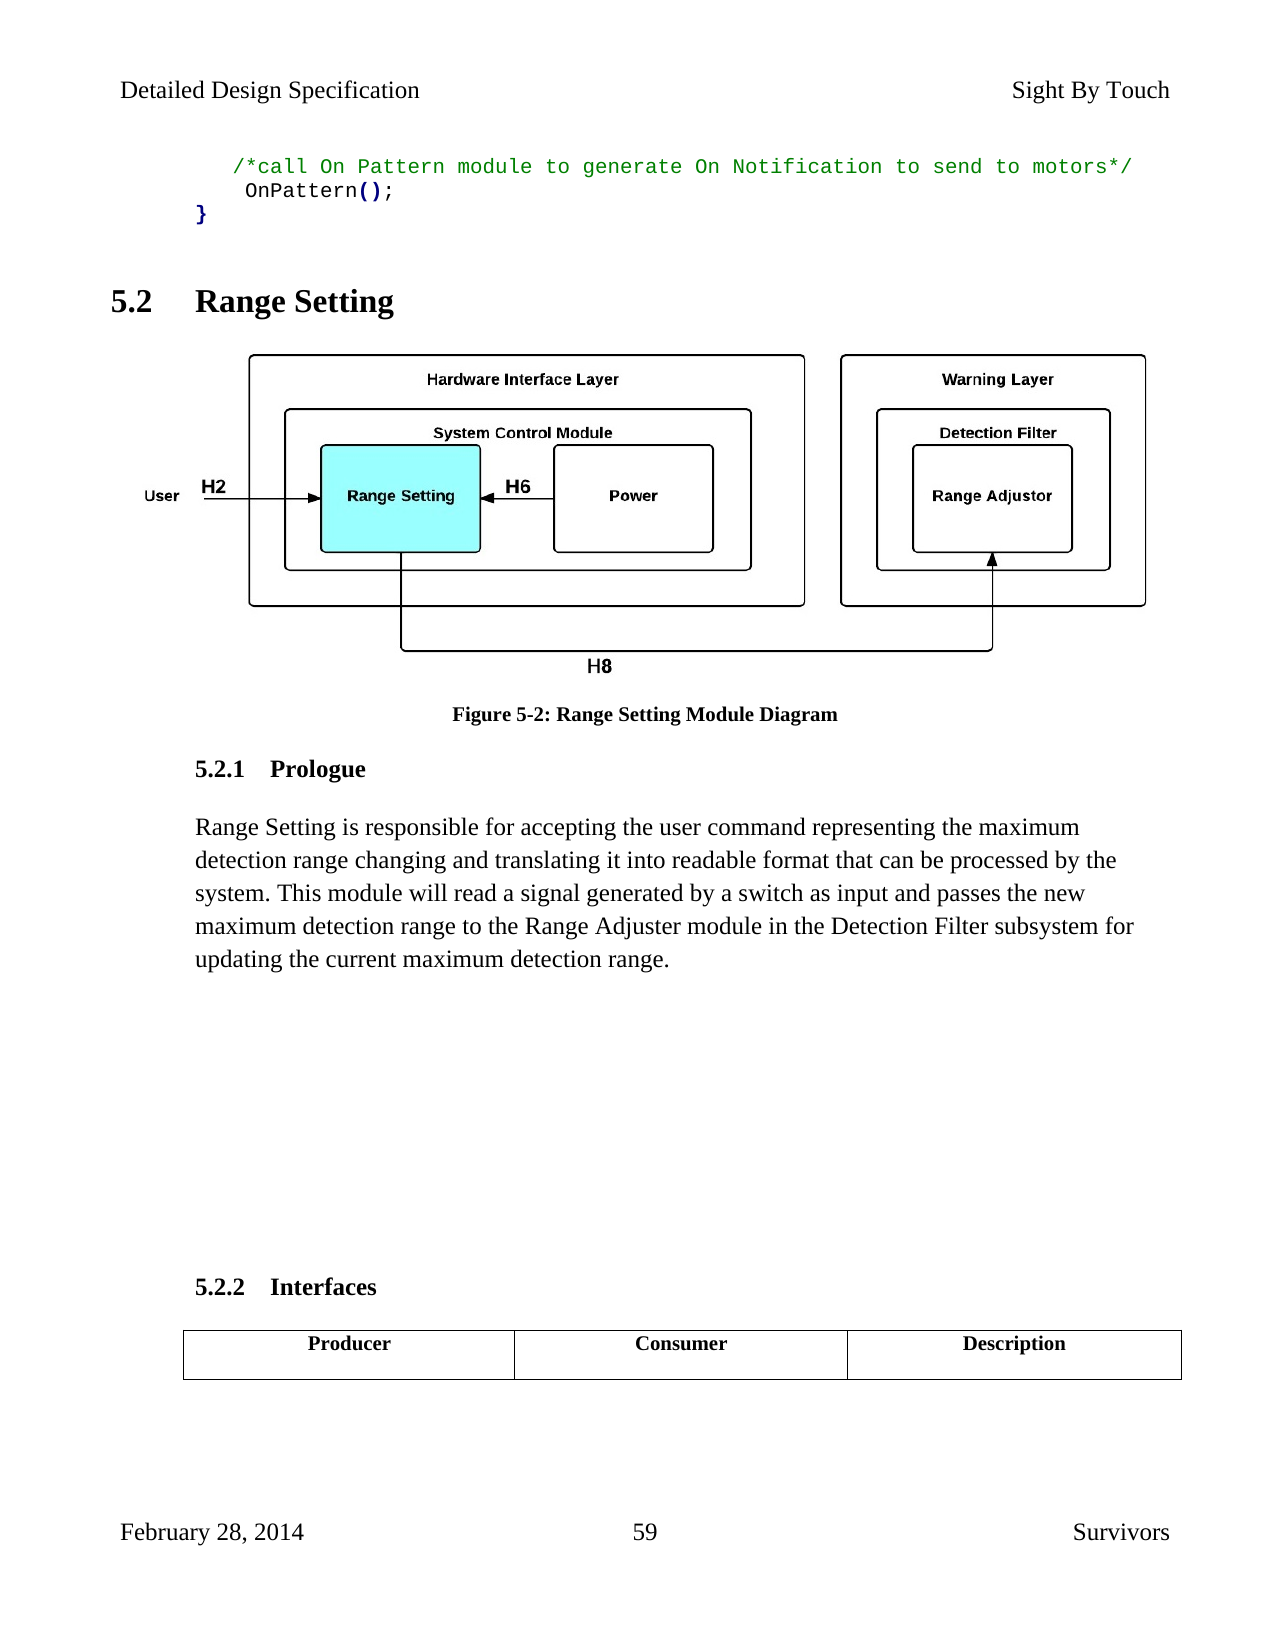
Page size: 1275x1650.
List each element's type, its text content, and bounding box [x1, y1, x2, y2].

subtitle 5.2 Range Setting [111, 281, 1170, 319]
subtitle 5.2.2 Interfaces [120, 1272, 1170, 1300]
table_header Producer [184, 1331, 514, 1379]
text Figure 5-2: Range Setting Module Diagram [120, 702, 1170, 726]
text OnPattern(); [195, 180, 1170, 203]
text } [195, 203, 1170, 227]
text /*call On Pattern module to generate On Notification to send to motors*/ [195, 156, 1170, 180]
text Range Setting is responsible for accepting the user command representing the maximum detection range changing and translating it into readable format that can be processed by the system. This module will read a signal generated by a switch as input and passes the new maximum detection range to the Range Adjuster module in the Detection Filter subsystem for updating the current maximum detection range. [195, 812, 1170, 973]
table_header Consumer [515, 1331, 847, 1379]
subtitle 5.2.1 Prologue [195, 754, 1170, 783]
table_header Description [848, 1331, 1181, 1379]
picture [141, 350, 1149, 677]
